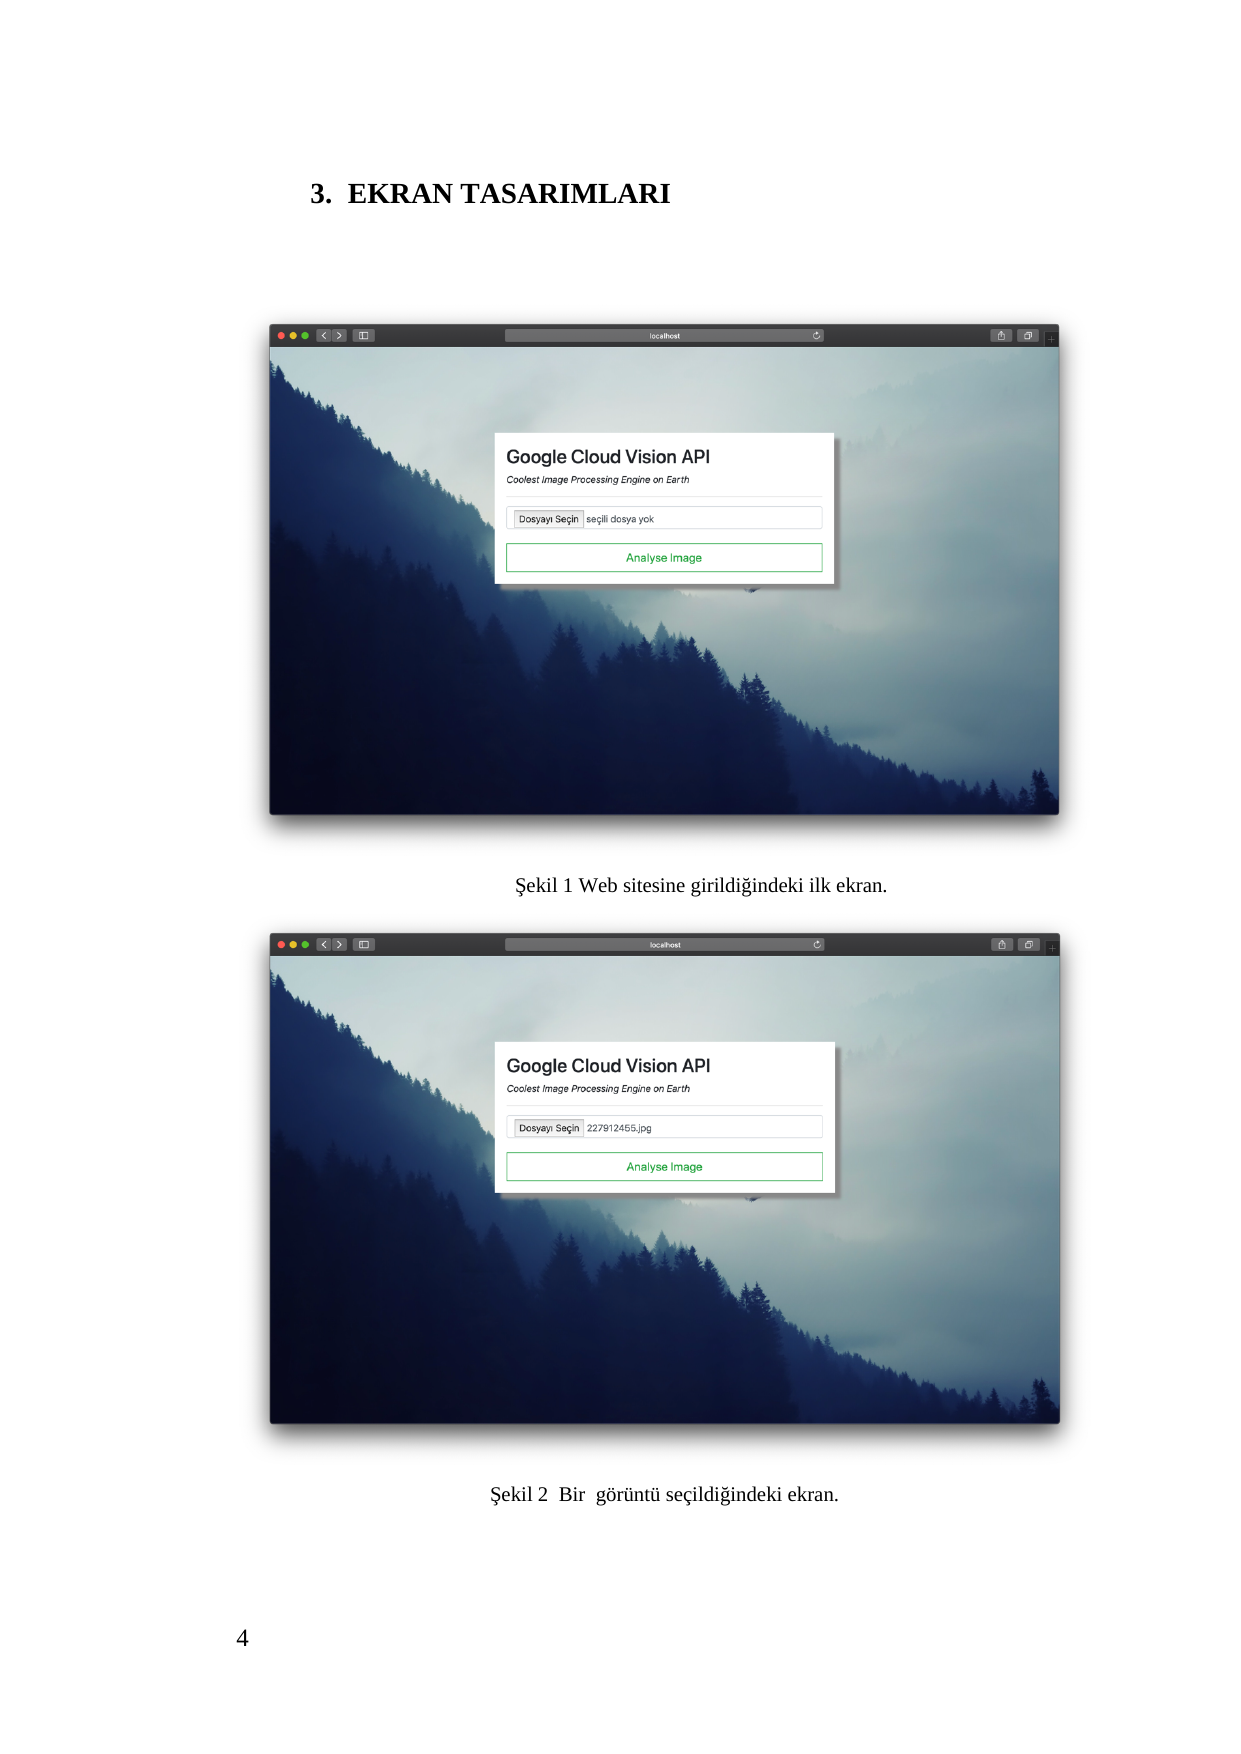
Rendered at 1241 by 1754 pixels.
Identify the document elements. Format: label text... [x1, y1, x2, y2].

picture [236, 301, 1092, 859]
list EKRAN TASARIMLARI [310, 176, 1092, 210]
text Şekil 1 Web sitesine girildiğindeki ilk ekran. [236, 873, 1092, 911]
picture [236, 911, 1093, 1468]
text Şekil 2 Bir görüntü seçildiğindeki ekran. [236, 1482, 1092, 1506]
